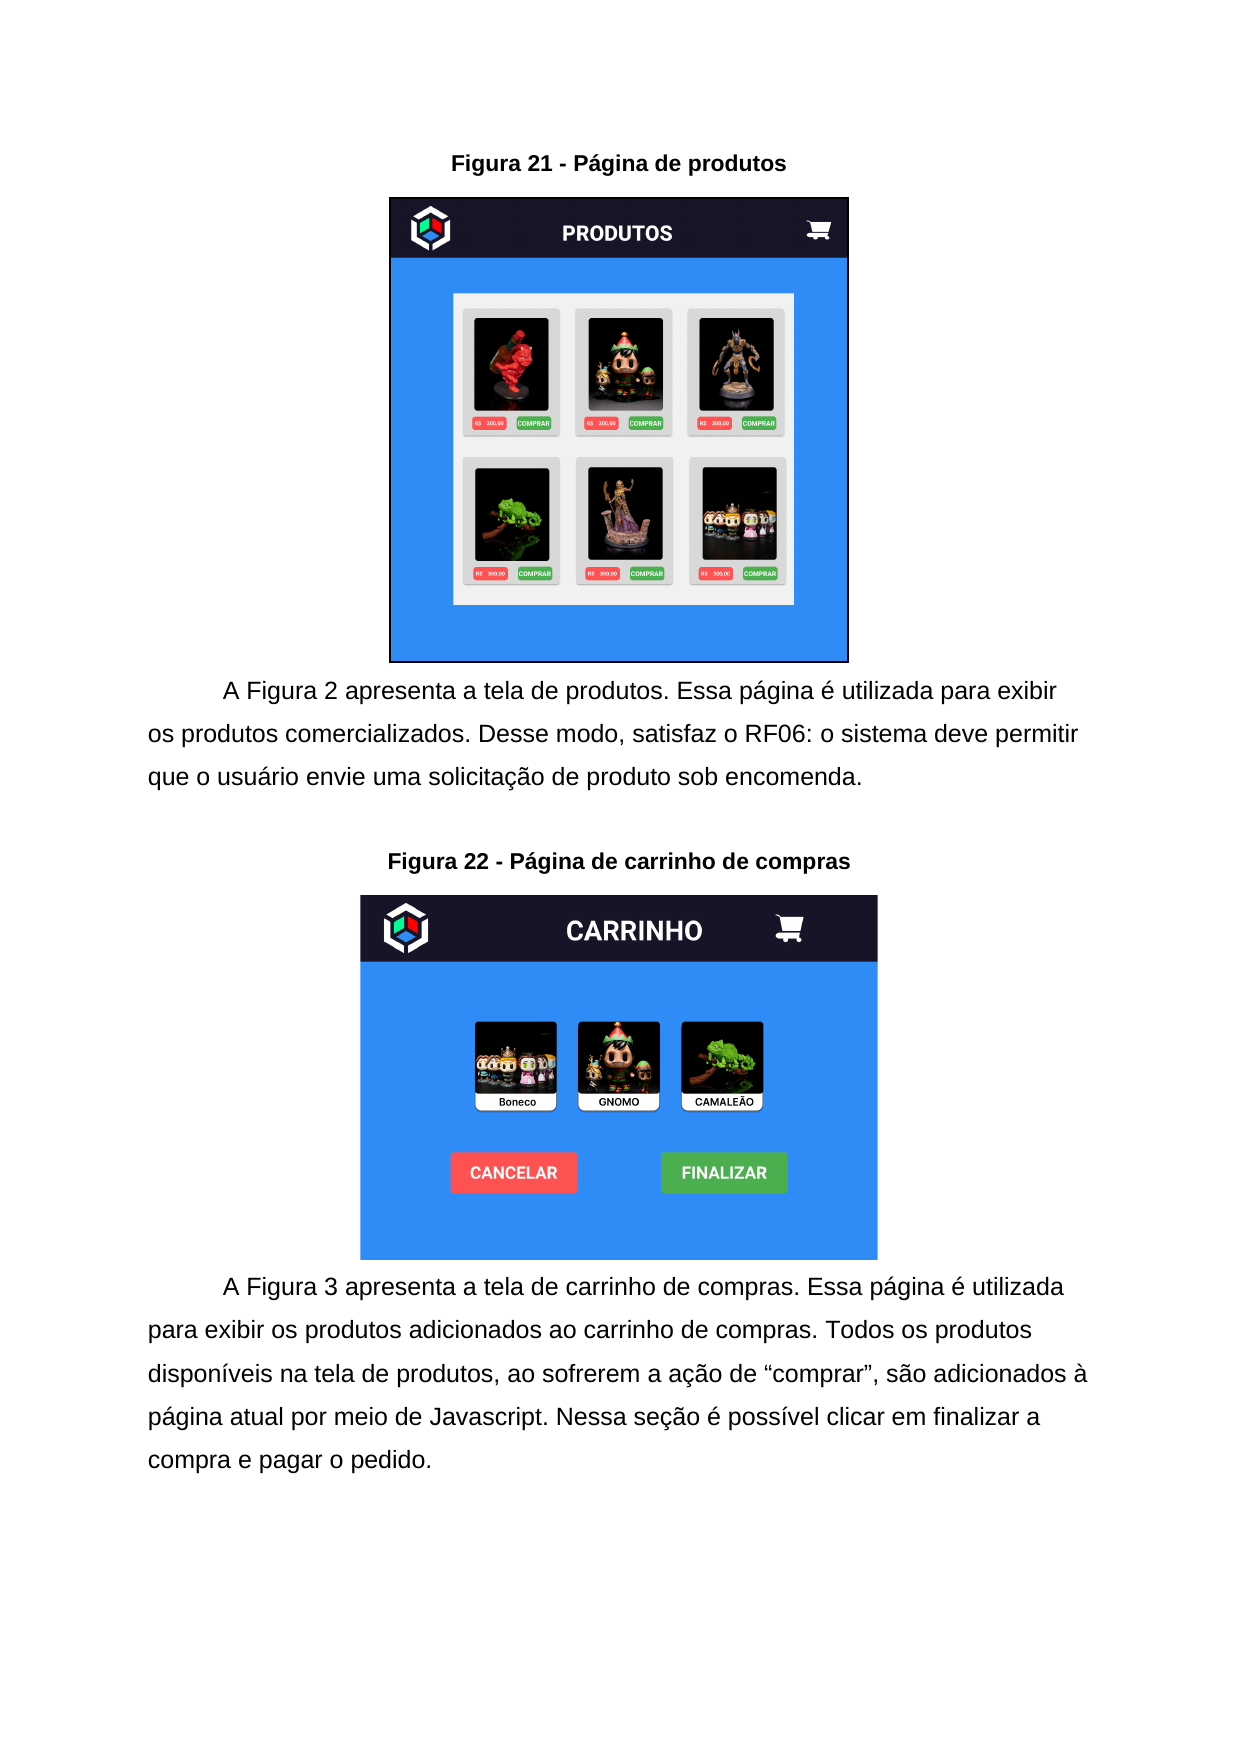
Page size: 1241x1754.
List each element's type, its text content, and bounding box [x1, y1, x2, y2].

text A Figura 2 apresenta a tela de produtos. Essa página é utilizada para exibir os produtos comercializados. Desse modo, satisfaz o RF06: o sistema deve permitir que o usuário envie uma solicitação de produto sob encomenda. [148, 676, 1090, 791]
text Figura 21 - Página de produtos [148, 150, 1090, 176]
picture [391, 199, 847, 661]
text A Figura 3 apresenta a tela de carrinho de compras. Essa página é utilizada para exibir os produtos adicionados ao carrinho de compras. Todos os produtos disponíveis na tela de produtos, ao sofrerem a ação de “comprar”, são adicionados à página atual por meio de Javascript. Nessa seção é possível clicar em finalizar a compra e pagar o pedido. [148, 1272, 1090, 1473]
picture [360, 895, 878, 1260]
text Figura 22 - Página de carrinho de compras [148, 848, 1090, 875]
